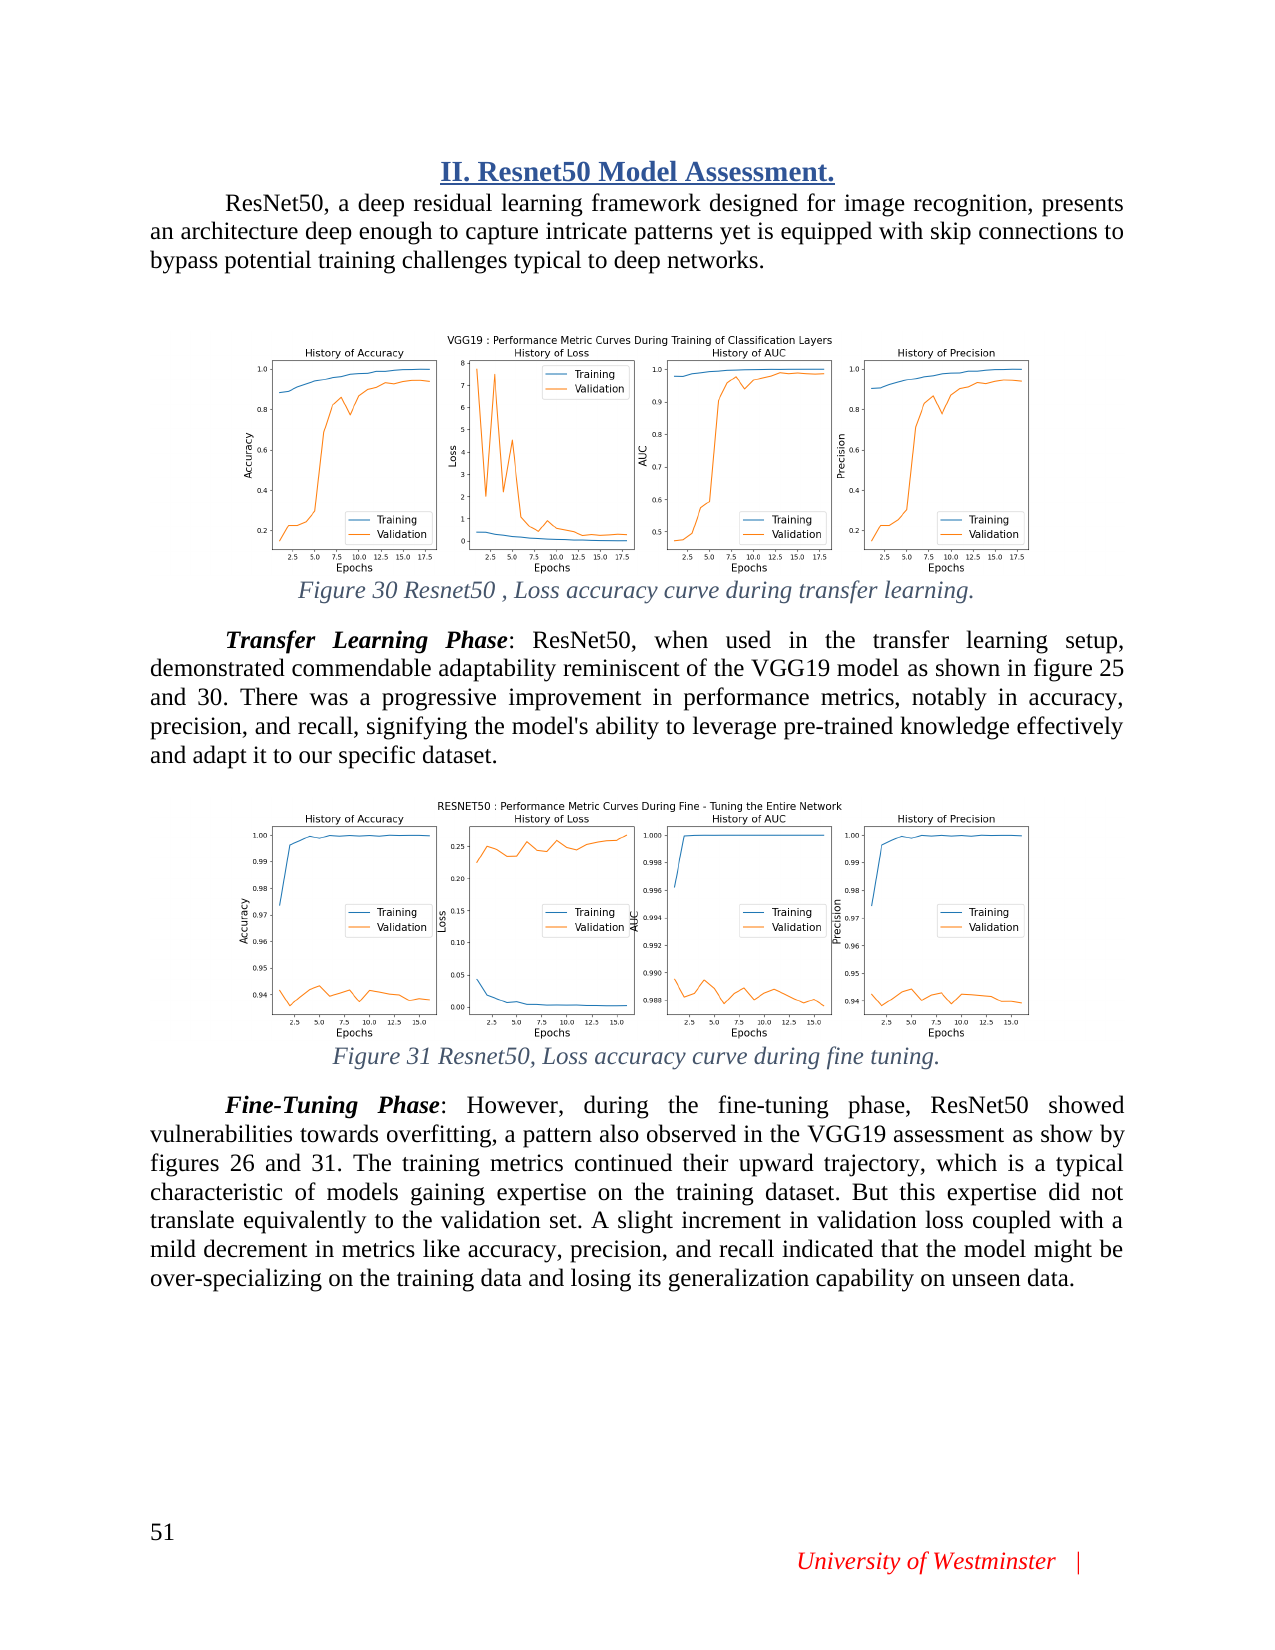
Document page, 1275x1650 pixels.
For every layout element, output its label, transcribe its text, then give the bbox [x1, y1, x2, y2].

text Transfer Learning Phase: ResNet50, when used in the transfer learning setup, demonstrated commendable adaptability reminiscent of the VGG19 model as shown in figure 25 and 30. There was a progressive improvement in performance metrics, notably in accuracy, precision, and recall, signifying the model's ability to leverage pre-trained knowledge effectively and adapt it to our specific dataset. [150, 625, 1125, 768]
text Figure 30 Resnet50 , Loss accuracy curve during transfer learning. [150, 576, 1125, 604]
text ResNet50, a deep residual learning framework designed for image recognition, presents an architecture deep enough to capture intricate patterns yet is equipped with skip connections to bypass potential training challenges typical to deep networks. [150, 188, 1125, 274]
text Figure 31 Resnet50, Loss accuracy curve during fine tuning. [150, 1041, 1125, 1070]
text Fine-Tuning Phase: However, during the fine-tuning phase, ResNet50 showed vulnerabilities towards overfitting, a pattern also observed in the VGG19 assessment as show by figures 26 and 31. The training metrics continued their upward trajectory, which is a typical characteristic of models gaining expertise on the training dataset. But this expertise did not translate equivalently to the validation set. A slight increment in validation loss coupled with a mild decrement in metrics like accuracy, precision, and recall indicated that the model might be over-specializing on the training data and losing its generalization capability on unseen data. [150, 1091, 1125, 1292]
subtitle II. Resnet50 Model Assessment. [150, 154, 1125, 188]
picture [150, 331, 1125, 576]
picture [150, 797, 1125, 1041]
